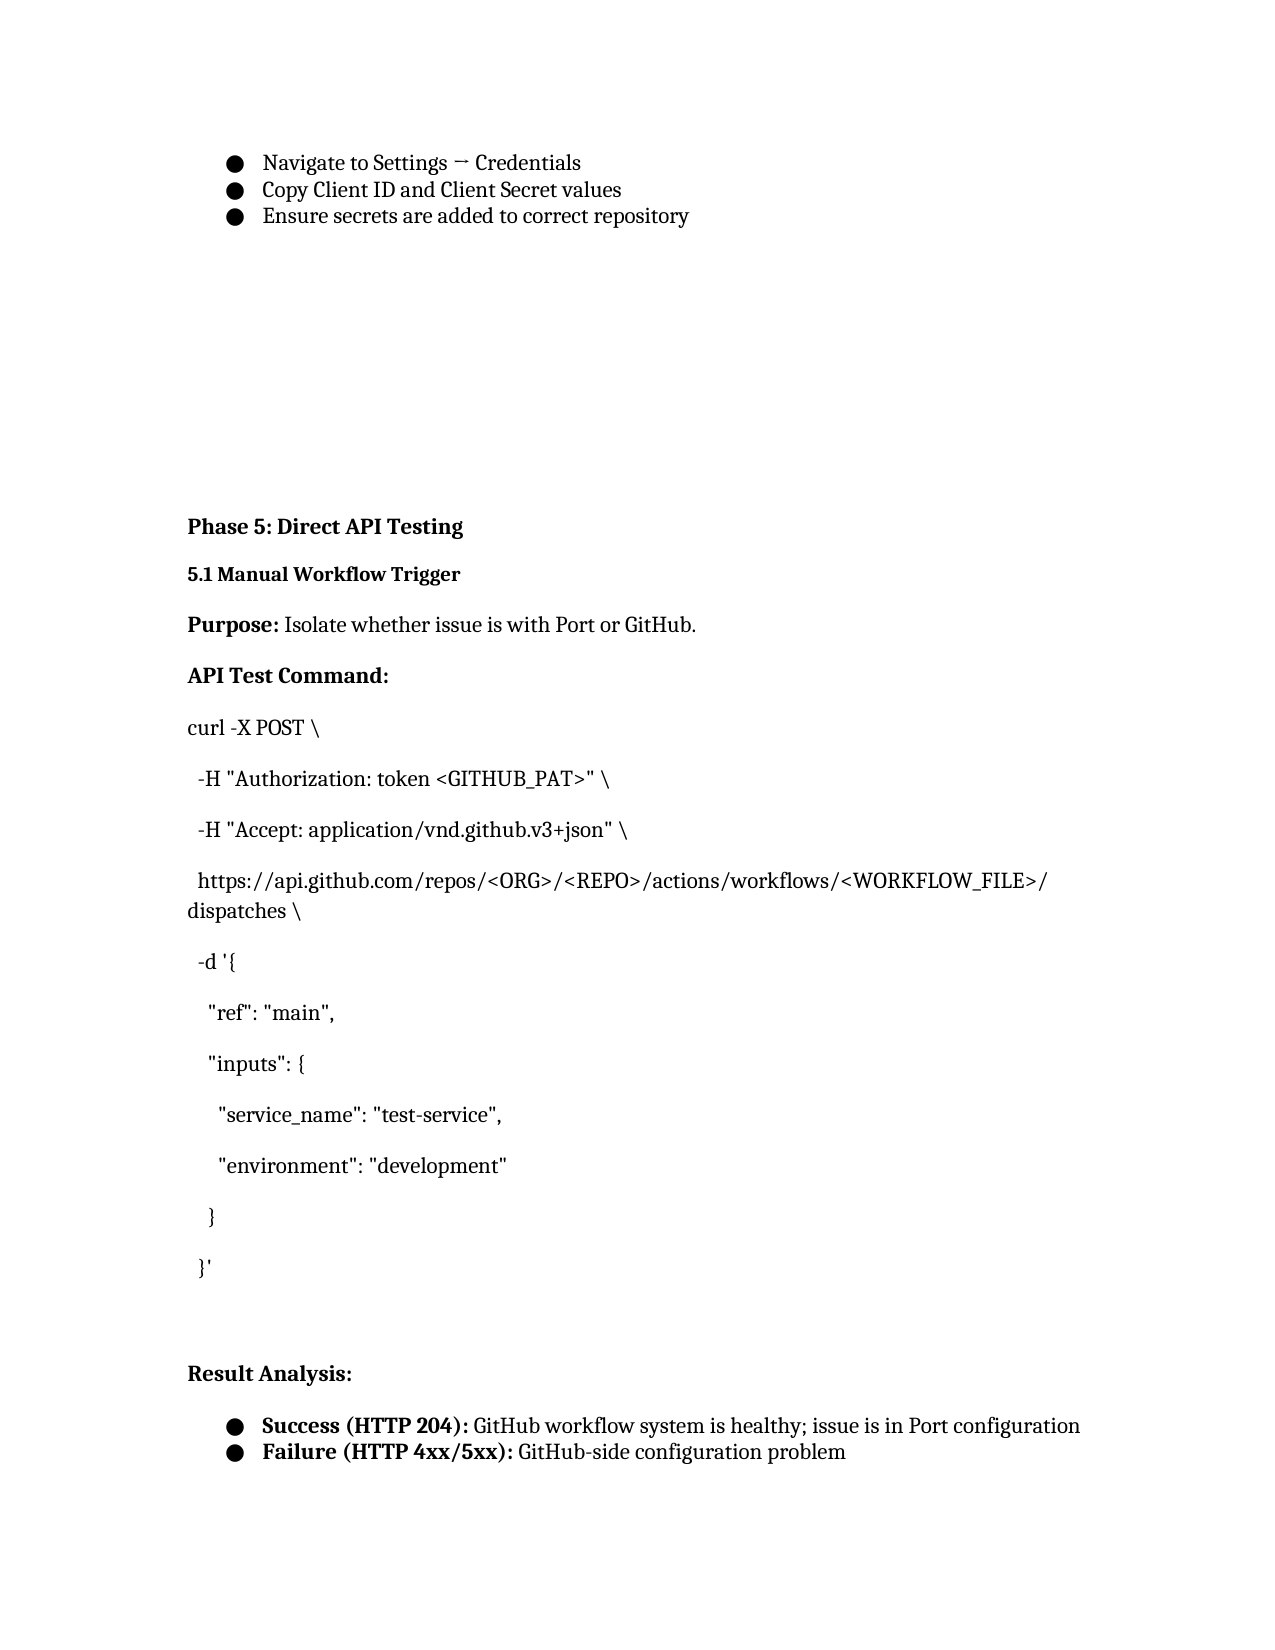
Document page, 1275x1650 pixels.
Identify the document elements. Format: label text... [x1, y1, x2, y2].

list Success (HTTP 204): GitHub workflow system is healthy; issue is in Port configuration [225, 1413, 1087, 1439]
text -H "Authorization: token <GITHUB_PAT>" \ [187, 765, 1087, 792]
text "environment": "development" [187, 1153, 1087, 1179]
text "inputs": { [187, 1051, 1087, 1077]
list Copy Client ID and Client Secret values [225, 176, 1087, 203]
subtitle 5.1 Manual Workflow Trigger [187, 563, 1087, 587]
text }' [187, 1255, 1087, 1281]
text } [187, 1204, 1087, 1230]
text curl -X POST \ [187, 714, 1087, 741]
text API Test Command: [187, 663, 1087, 689]
text "ref": "main", [187, 1000, 1087, 1026]
list Navigate to Settings → Credentials [225, 150, 1087, 176]
subtitle Phase 5: Direct API Testing [187, 513, 1087, 540]
list Ensure secrets are added to correct repository [225, 203, 1087, 229]
text -H "Accept: application/vnd.github.v3+json" \ [187, 816, 1087, 843]
text Result Analysis: [187, 1361, 1087, 1388]
text "service_name": "test-service", [187, 1102, 1087, 1128]
text https://api.github.com/repos/<ORG>/<REPO>/actions/workflows/<WORKFLOW_FILE>/dispatches \ [187, 867, 1087, 924]
text Purpose: Isolate whether issue is with Port or GitHub. [187, 612, 1087, 638]
text -d '{ [187, 949, 1087, 975]
list Failure (HTTP 4xx/5xx): GitHub-side configuration problem [225, 1439, 1087, 1465]
